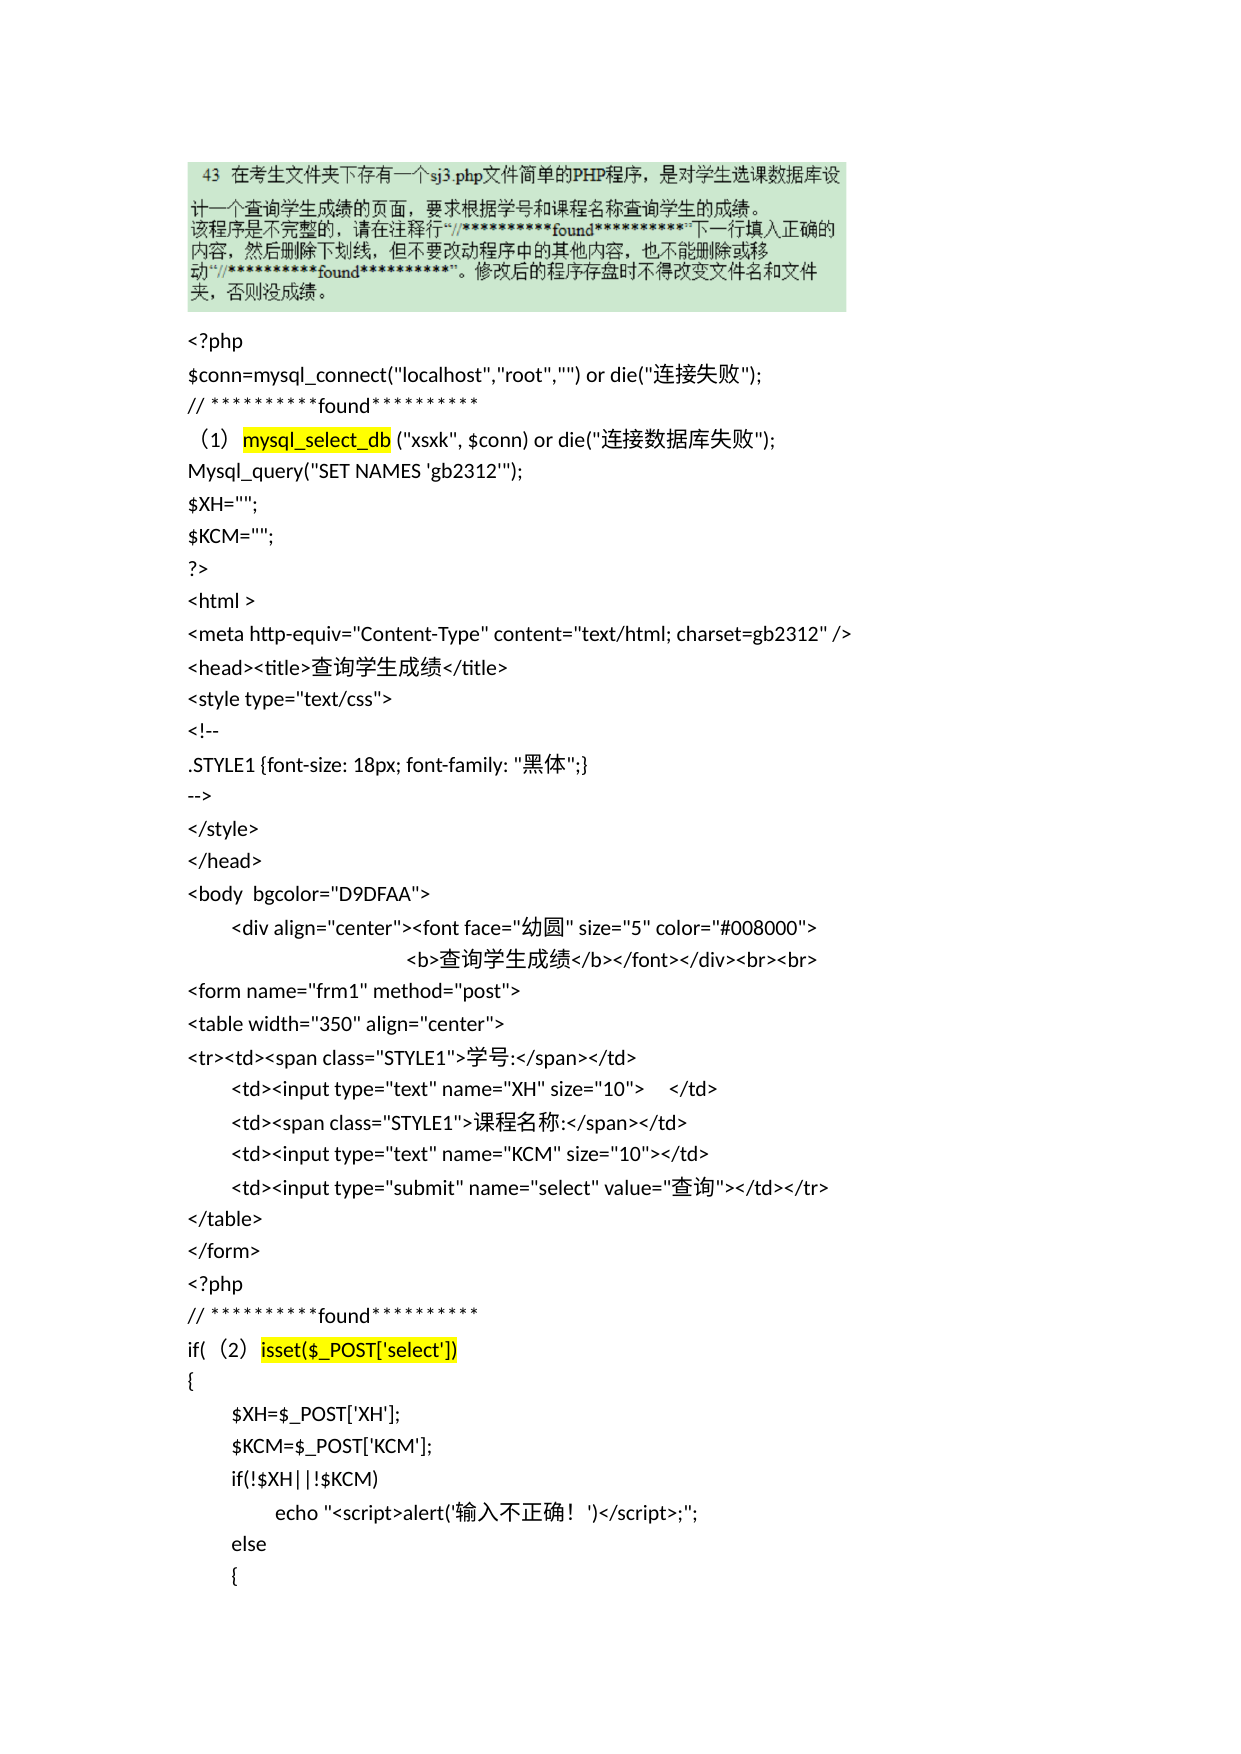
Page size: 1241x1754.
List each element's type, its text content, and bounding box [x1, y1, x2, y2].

list <meta http-equiv="Content-Type" content="text/html; charset=gb2312" /> [187, 617, 1053, 649]
list <b>查询学生成绩</b></font></div><br><br> [187, 942, 1053, 974]
list $conn=mysql_connect("localhost","root","") or die("连接失败"); [187, 357, 1053, 389]
list else [187, 1527, 1053, 1559]
list $XH=""; [187, 487, 1053, 519]
list <html > [187, 584, 1053, 617]
list --> [187, 779, 1053, 812]
list ?> [187, 552, 1053, 584]
list <head><title>查询学生成绩</title> [187, 649, 1053, 682]
list <style type="text/css"> [187, 682, 1053, 714]
list </form> [187, 1234, 1053, 1267]
picture [187, 162, 847, 312]
list echo "<script>alert('输入不正确！')</script>;"; [187, 1494, 1053, 1527]
list // **********found********** [187, 1299, 1053, 1332]
list $KCM=$_POST['KCM']; [187, 1429, 1053, 1462]
list if(（2）isset($_POST['select']) [187, 1332, 1053, 1364]
list <td><span class="STYLE1">课程名称:</span></td> [187, 1104, 1053, 1137]
list <body bgcolor="D9DFAA"> [187, 877, 1053, 909]
list <td><input type="text" name="XH" size="10"> </td> [187, 1072, 1053, 1104]
list $XH=$_POST['XH']; [187, 1397, 1053, 1429]
list <table width="350" align="center"> [187, 1007, 1053, 1039]
list <form name="frm1" method="post"> [187, 974, 1053, 1007]
list <tr><td><span class="STYLE1">学号:</span></td> [187, 1039, 1053, 1072]
list if(!$XH||!$KCM) [187, 1462, 1053, 1494]
list </head> [187, 844, 1053, 877]
list { [187, 1559, 1053, 1592]
list <td><input type="submit" name="select" value="查询"></td></tr> [187, 1169, 1053, 1202]
list { [187, 1364, 1053, 1397]
list </style> [187, 812, 1053, 844]
list <?php [187, 1267, 1053, 1299]
list $KCM=""; [187, 519, 1053, 552]
list <?php [187, 324, 1053, 357]
list .STYLE1 {font-size: 18px; font-family: "黑体";} [187, 747, 1053, 779]
list <div align="center"><font face="幼圆" size="5" color="#008000"> [187, 909, 1053, 942]
list （1）mysql_select_db ("xsxk", $conn) or die("连接数据库失败"); [187, 422, 1053, 454]
list </table> [187, 1202, 1053, 1234]
list // **********found********** [187, 389, 1053, 422]
list <!-- [187, 714, 1053, 747]
list <td><input type="text" name="KCM" size="10"></td> [187, 1137, 1053, 1169]
list Mysql_query("SET NAMES 'gb2312'"); [187, 454, 1053, 487]
